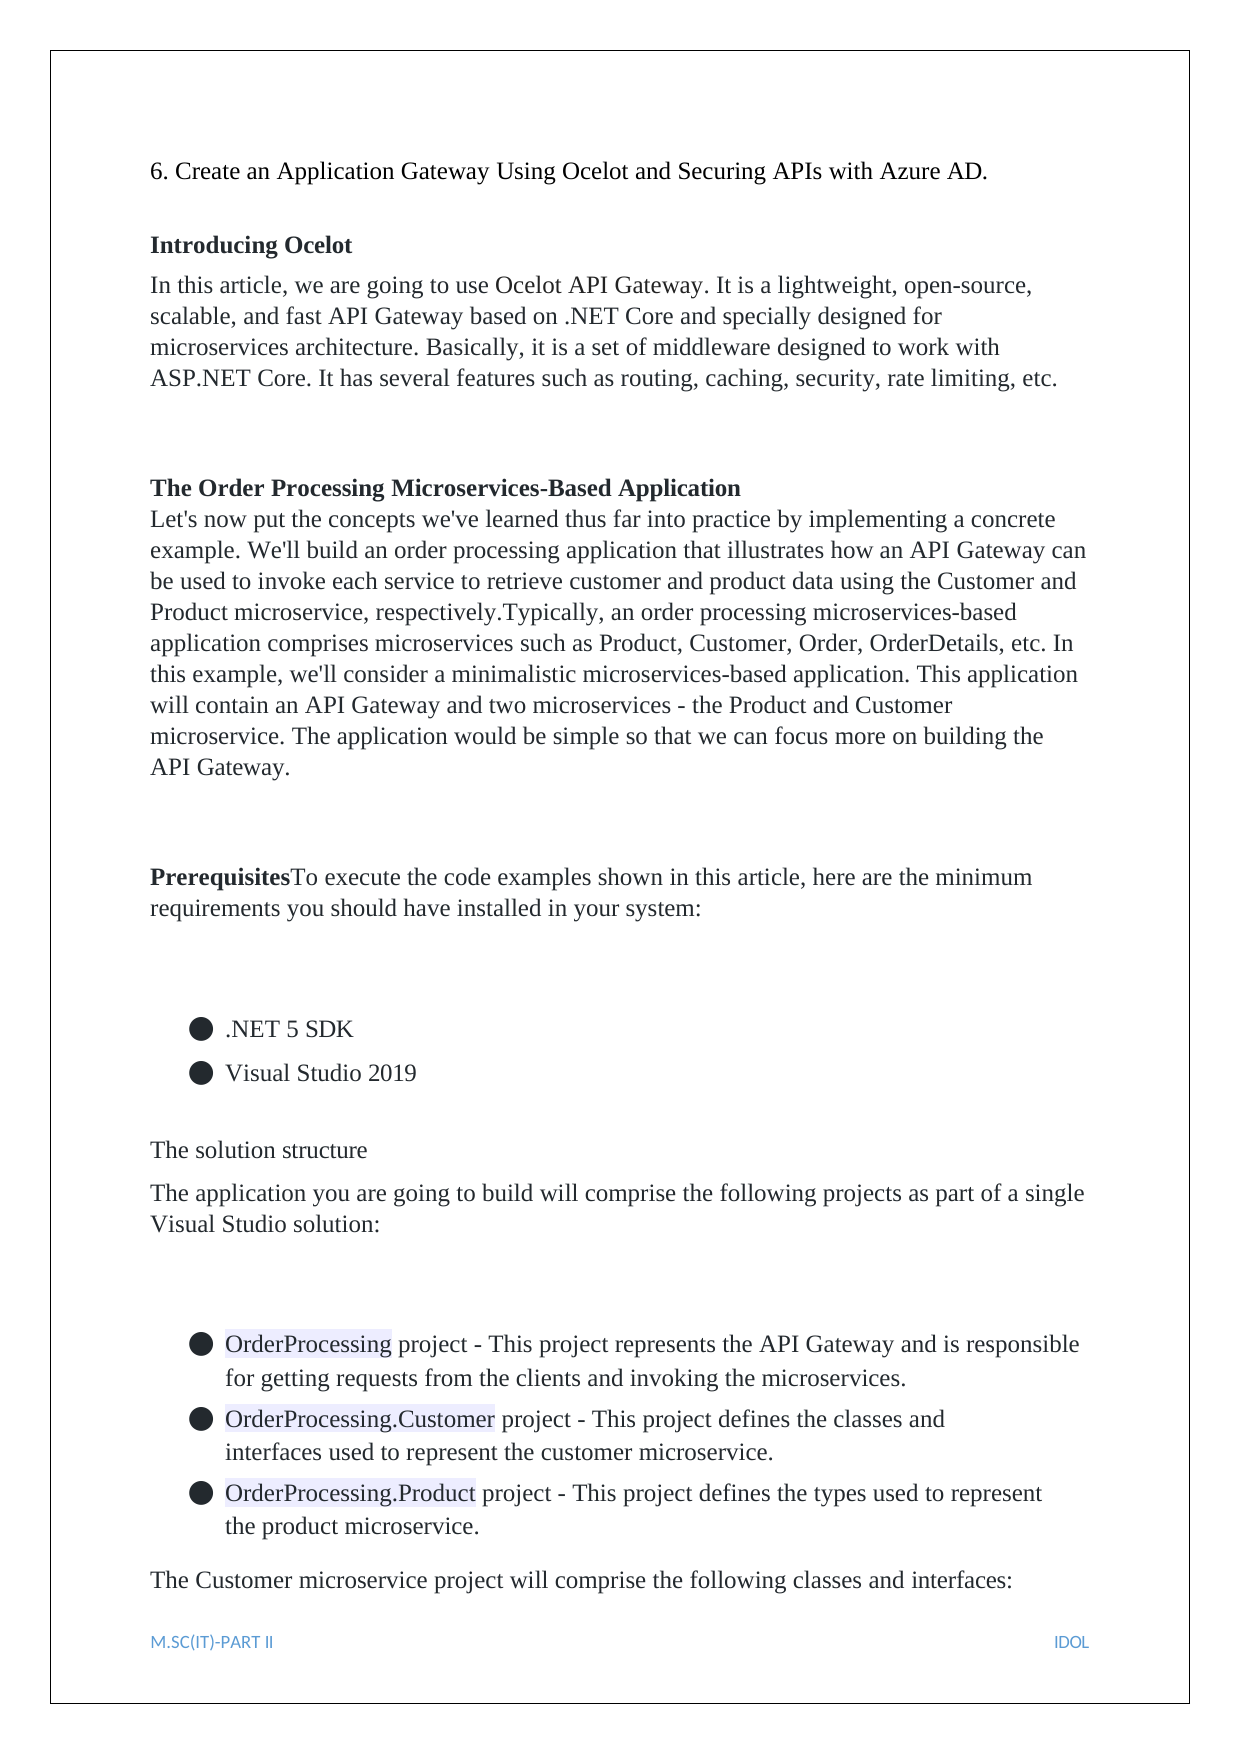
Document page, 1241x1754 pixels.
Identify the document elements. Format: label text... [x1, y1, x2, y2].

text The Customer microservice project will comprise the following classes and interfaces: [150, 1565, 1136, 1594]
list OrderProcessing.Customer project - This project defines the classes and interfaces used to represent the customer microservice. [187, 1394, 1048, 1466]
text PrerequisitesTo execute the code examples shown in this article, here are the minimum requirements you should have installed in your system: [150, 862, 1136, 922]
list OrderProcessing project - This project represents the API Gateway and is responsible for getting requests from the clients and invoking the microservices. [187, 1319, 1080, 1391]
subtitle The Order Processing Microservices-Based Application [150, 473, 1136, 502]
list Visual Studio 2019 [187, 1047, 1136, 1090]
text The solution structure [150, 1135, 1136, 1164]
text Let's now put the concepts we've learned thus far into practice by implementing a concrete example. We'll build an order processing application that illustrates how an API Gateway can be used to invoke each service to retrieve customer and product data using the Customer and Product microservice, respectively.Typically, an order processing microservices-based application comprises microservices such as Product, Customer, Order, OrderDetails, etc. In this example, we'll consider a minimalistic microservices-based application. This application will contain an API Gateway and two microservices - the Product and Customer microservice. The application would be simple so that we can focus more on building the API Gateway. [150, 504, 1090, 781]
list .NET 5 SDK [187, 1004, 1136, 1046]
list OrderProcessing.Product project - This project defines the types used to represent the product microservice. [187, 1468, 1079, 1540]
text In this article, we are going to use Ocelot API Gateway. It is a lightweight, open-source, scalable, and fast API Gateway based on .NET Core and specially designed for microservices architecture. Basically, it is a set of middleware designed to work with ASP.NET Core. It has several features such as routing, caching, security, rate limiting, etc. [150, 270, 1086, 392]
text The application you are going to build will comprise the following projects as part of a single Visual Studio solution: [150, 1178, 1136, 1238]
subtitle Introducing Ocelot [150, 231, 1136, 259]
list Create an Application Gateway Using Ocelot and Securing APIs with Azure AD. [150, 156, 1136, 184]
